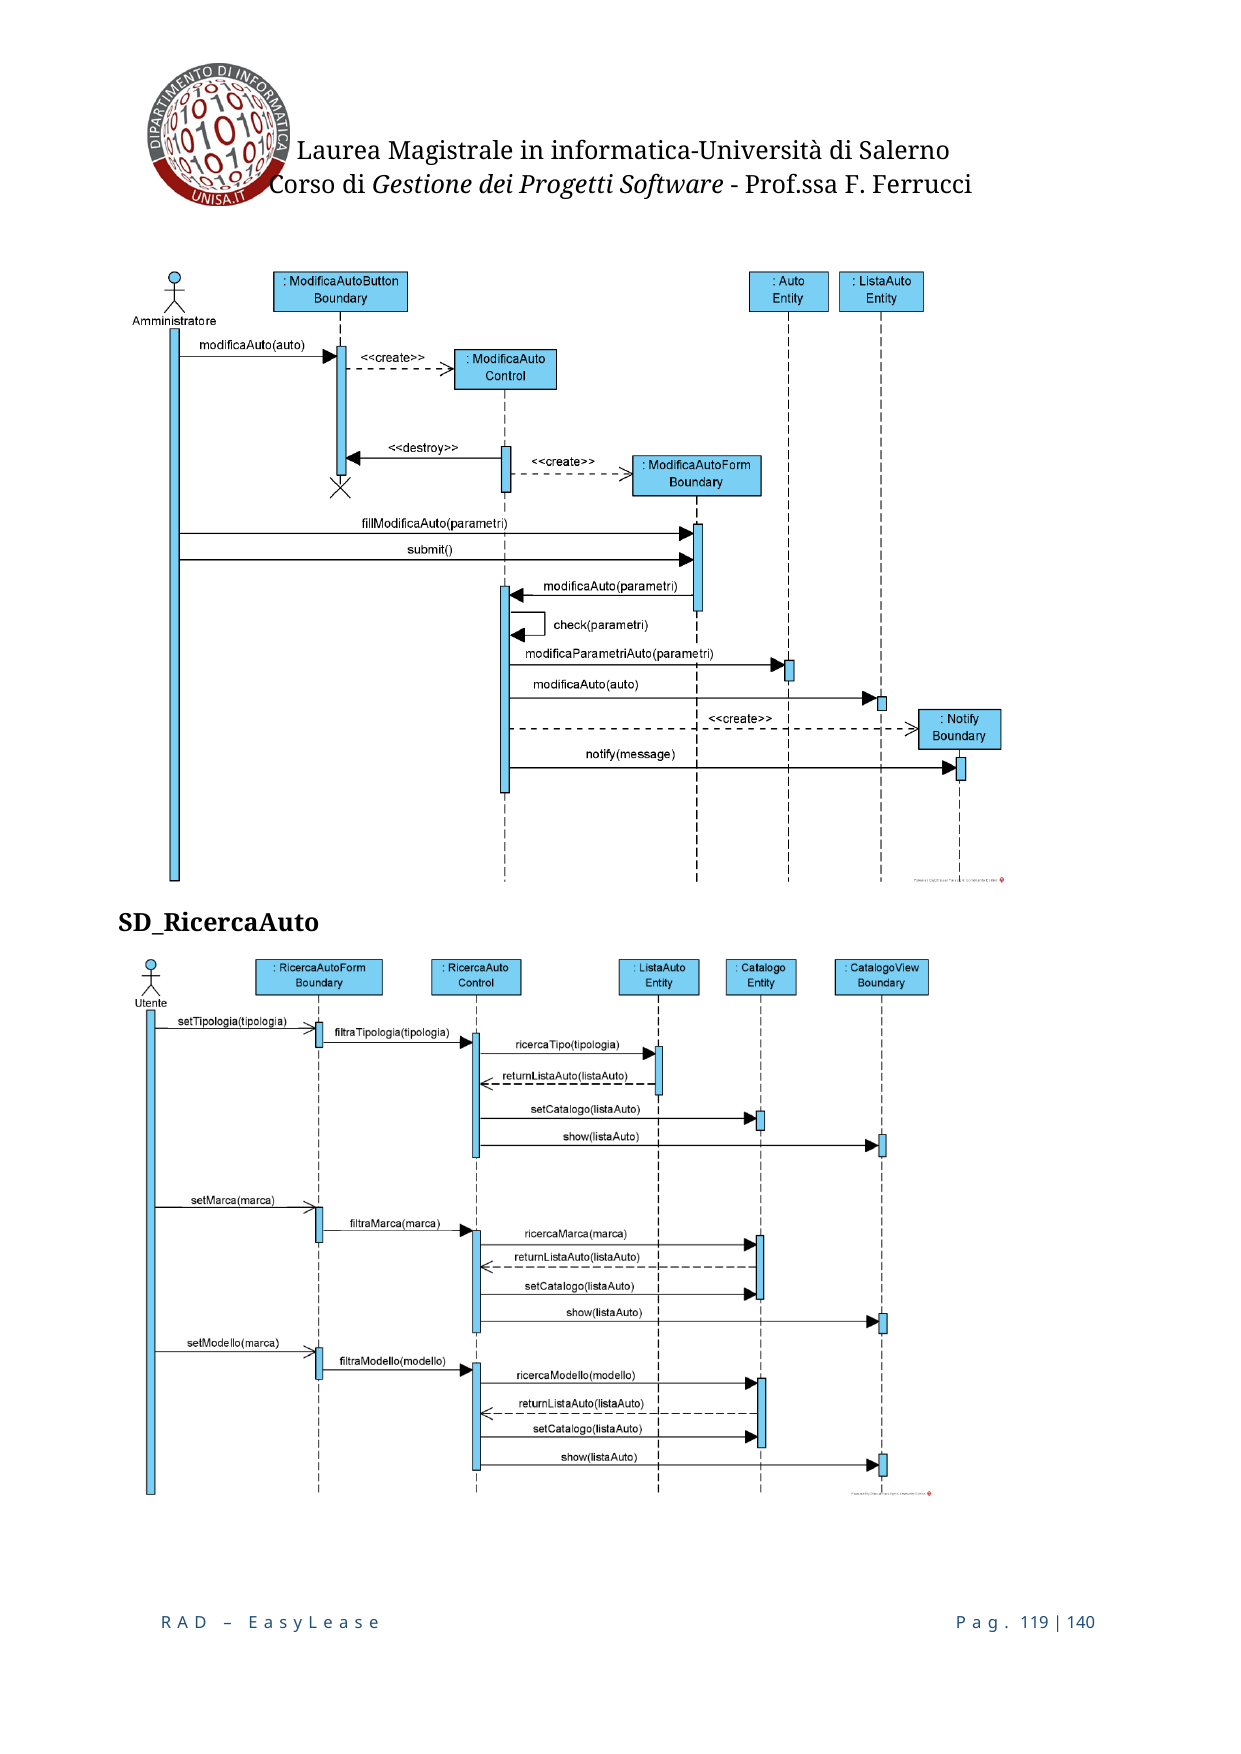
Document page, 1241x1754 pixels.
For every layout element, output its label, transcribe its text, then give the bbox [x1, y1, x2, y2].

picture [118, 957, 933, 1499]
text SD_RicercaAuto [118, 904, 1122, 938]
picture [118, 269, 1005, 886]
picture [147, 63, 290, 206]
